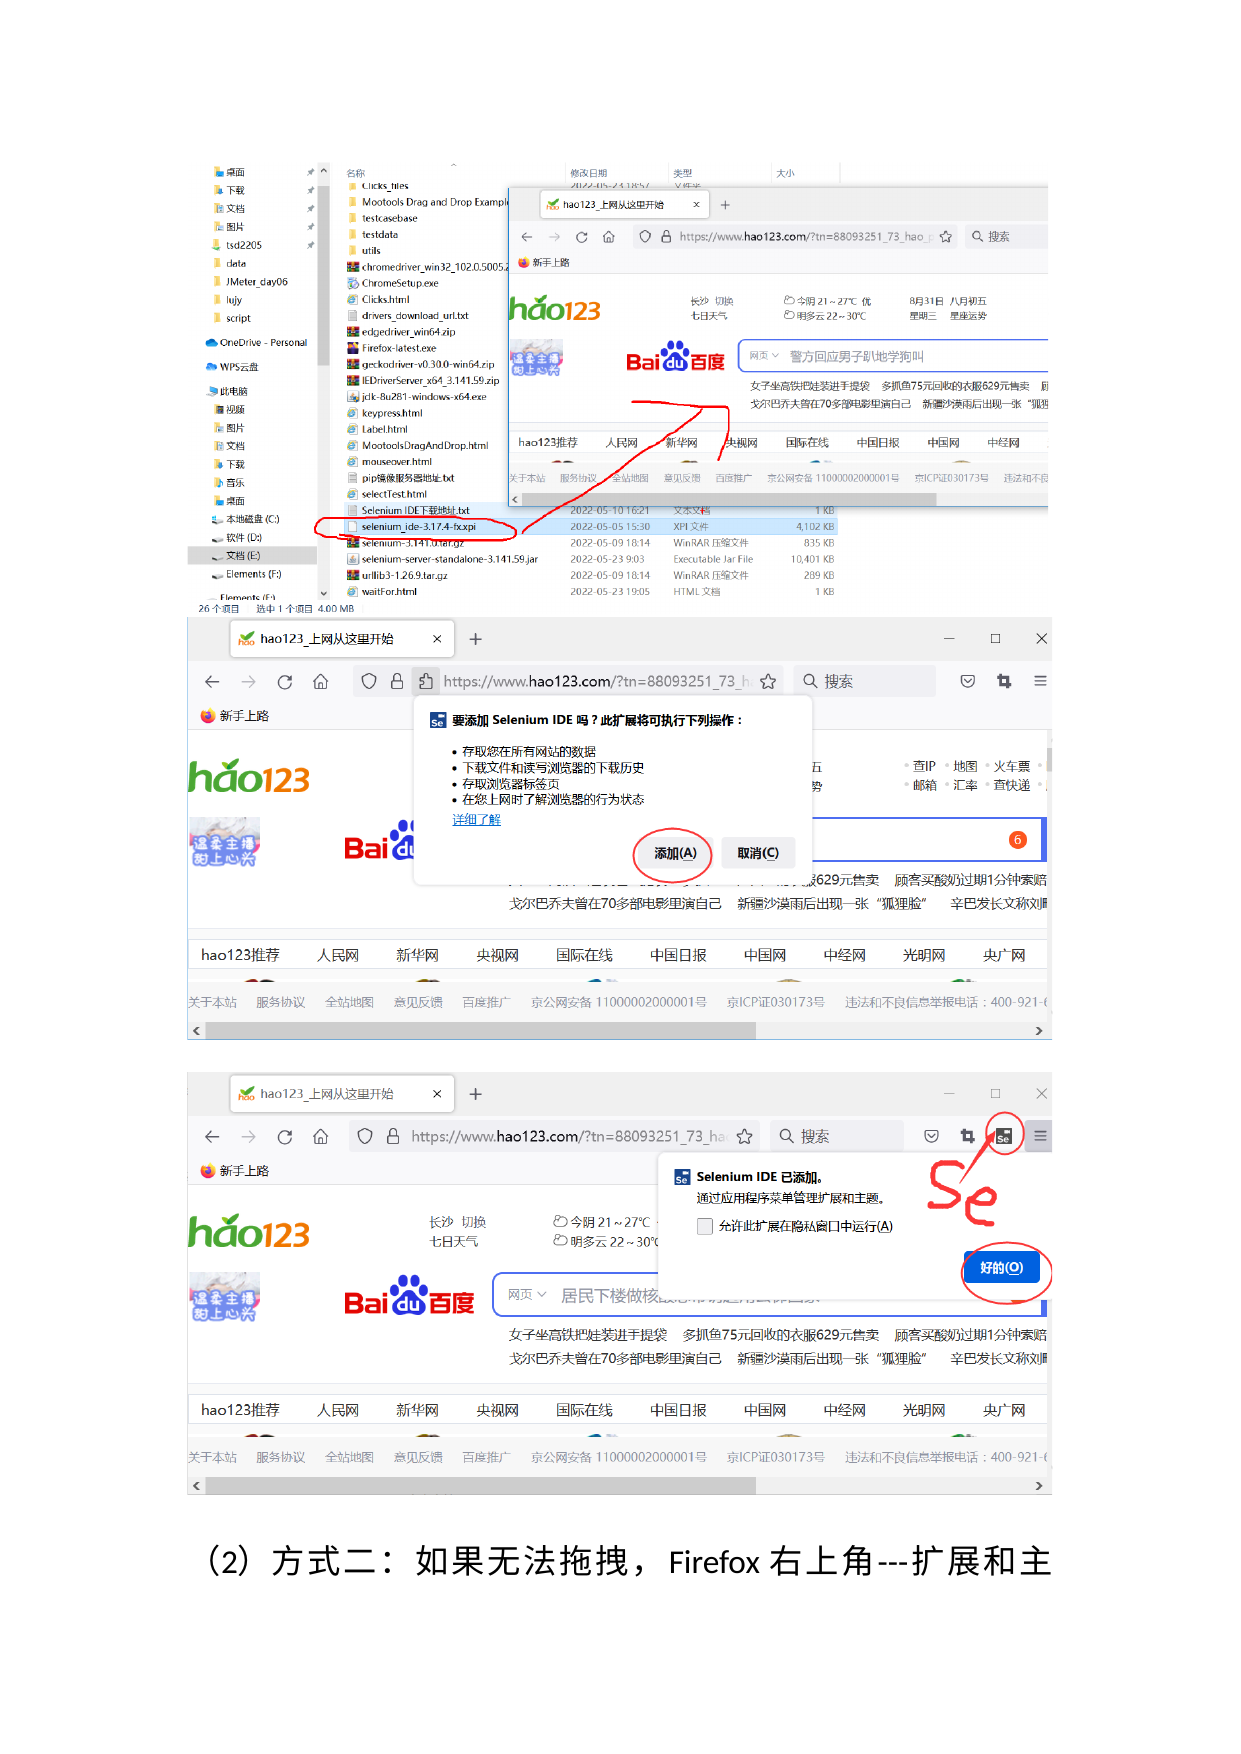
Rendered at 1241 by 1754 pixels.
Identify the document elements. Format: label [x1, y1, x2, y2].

picture [187, 162, 1049, 614]
picture [187, 1072, 1053, 1495]
list [187, 1527, 1053, 1592]
picture [187, 617, 1053, 1040]
